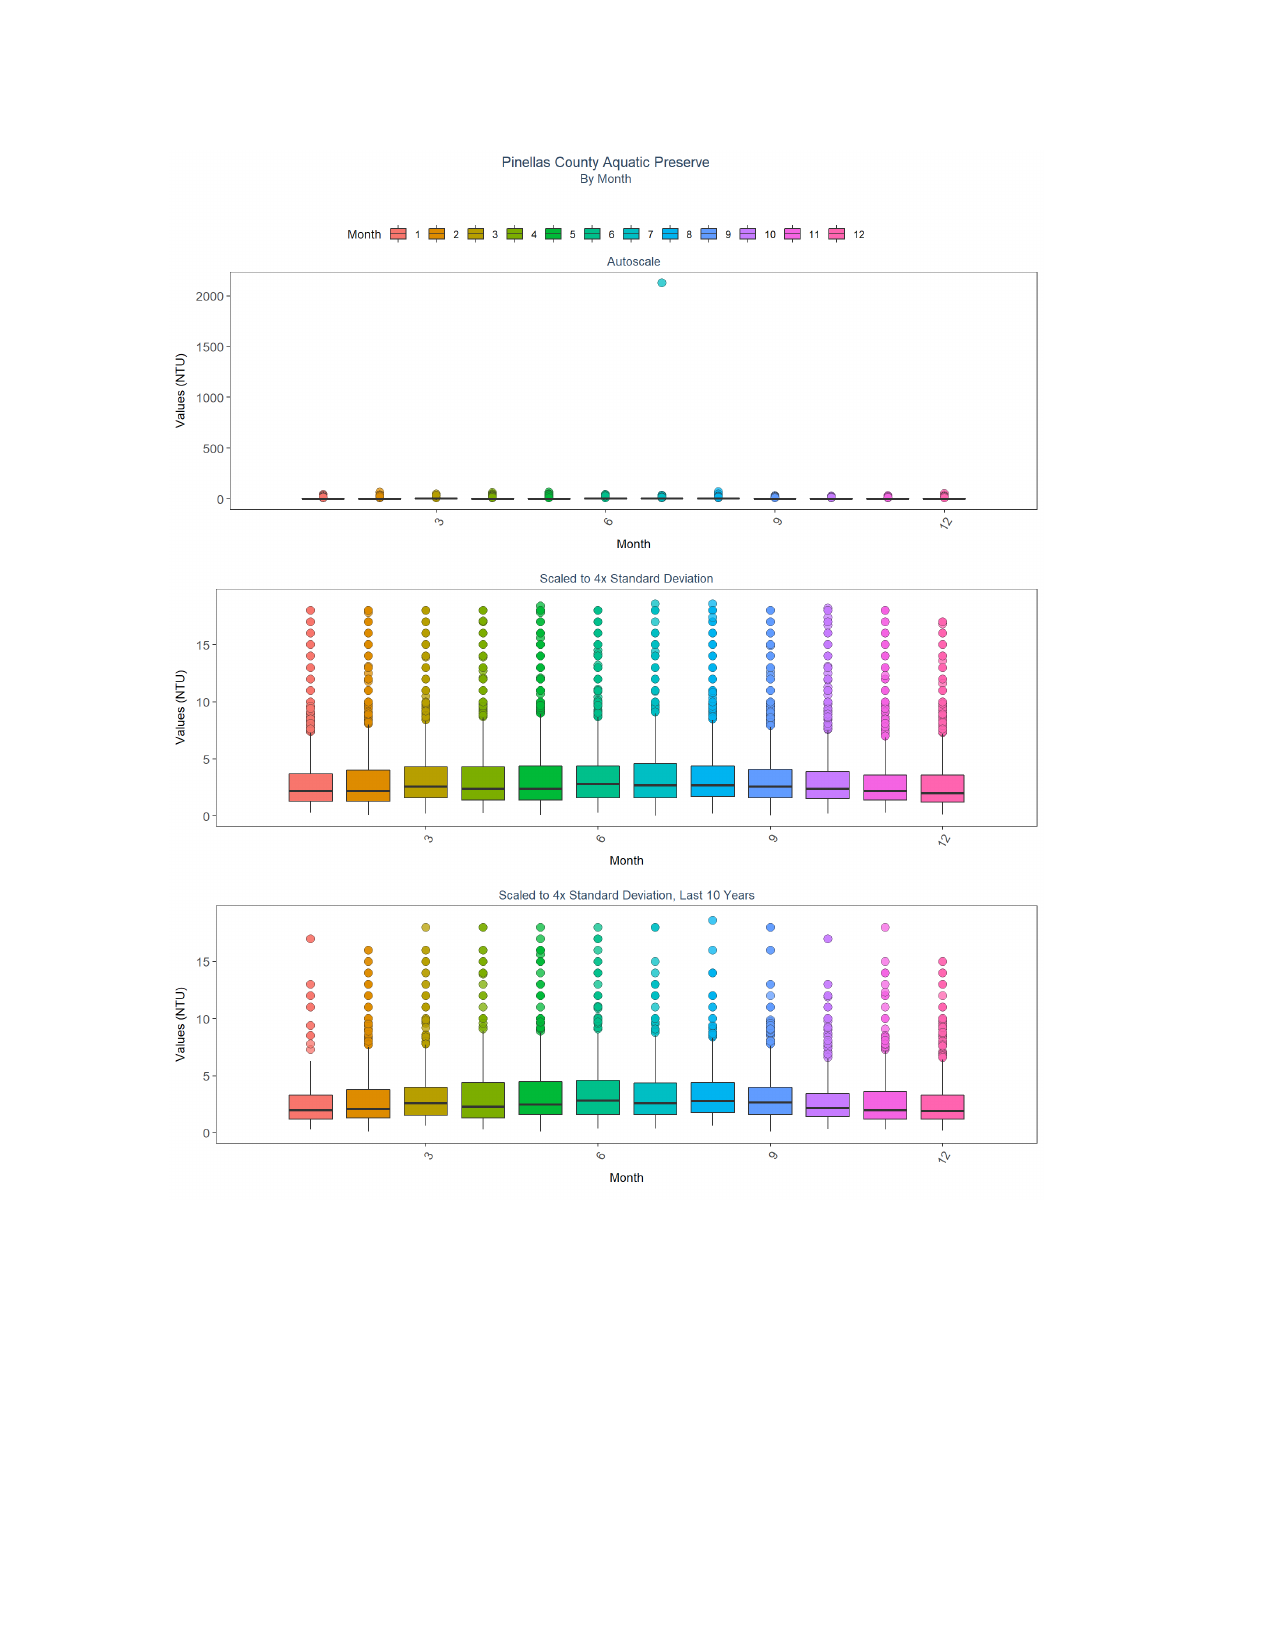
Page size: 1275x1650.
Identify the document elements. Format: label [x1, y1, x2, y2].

picture [168, 150, 1044, 1200]
